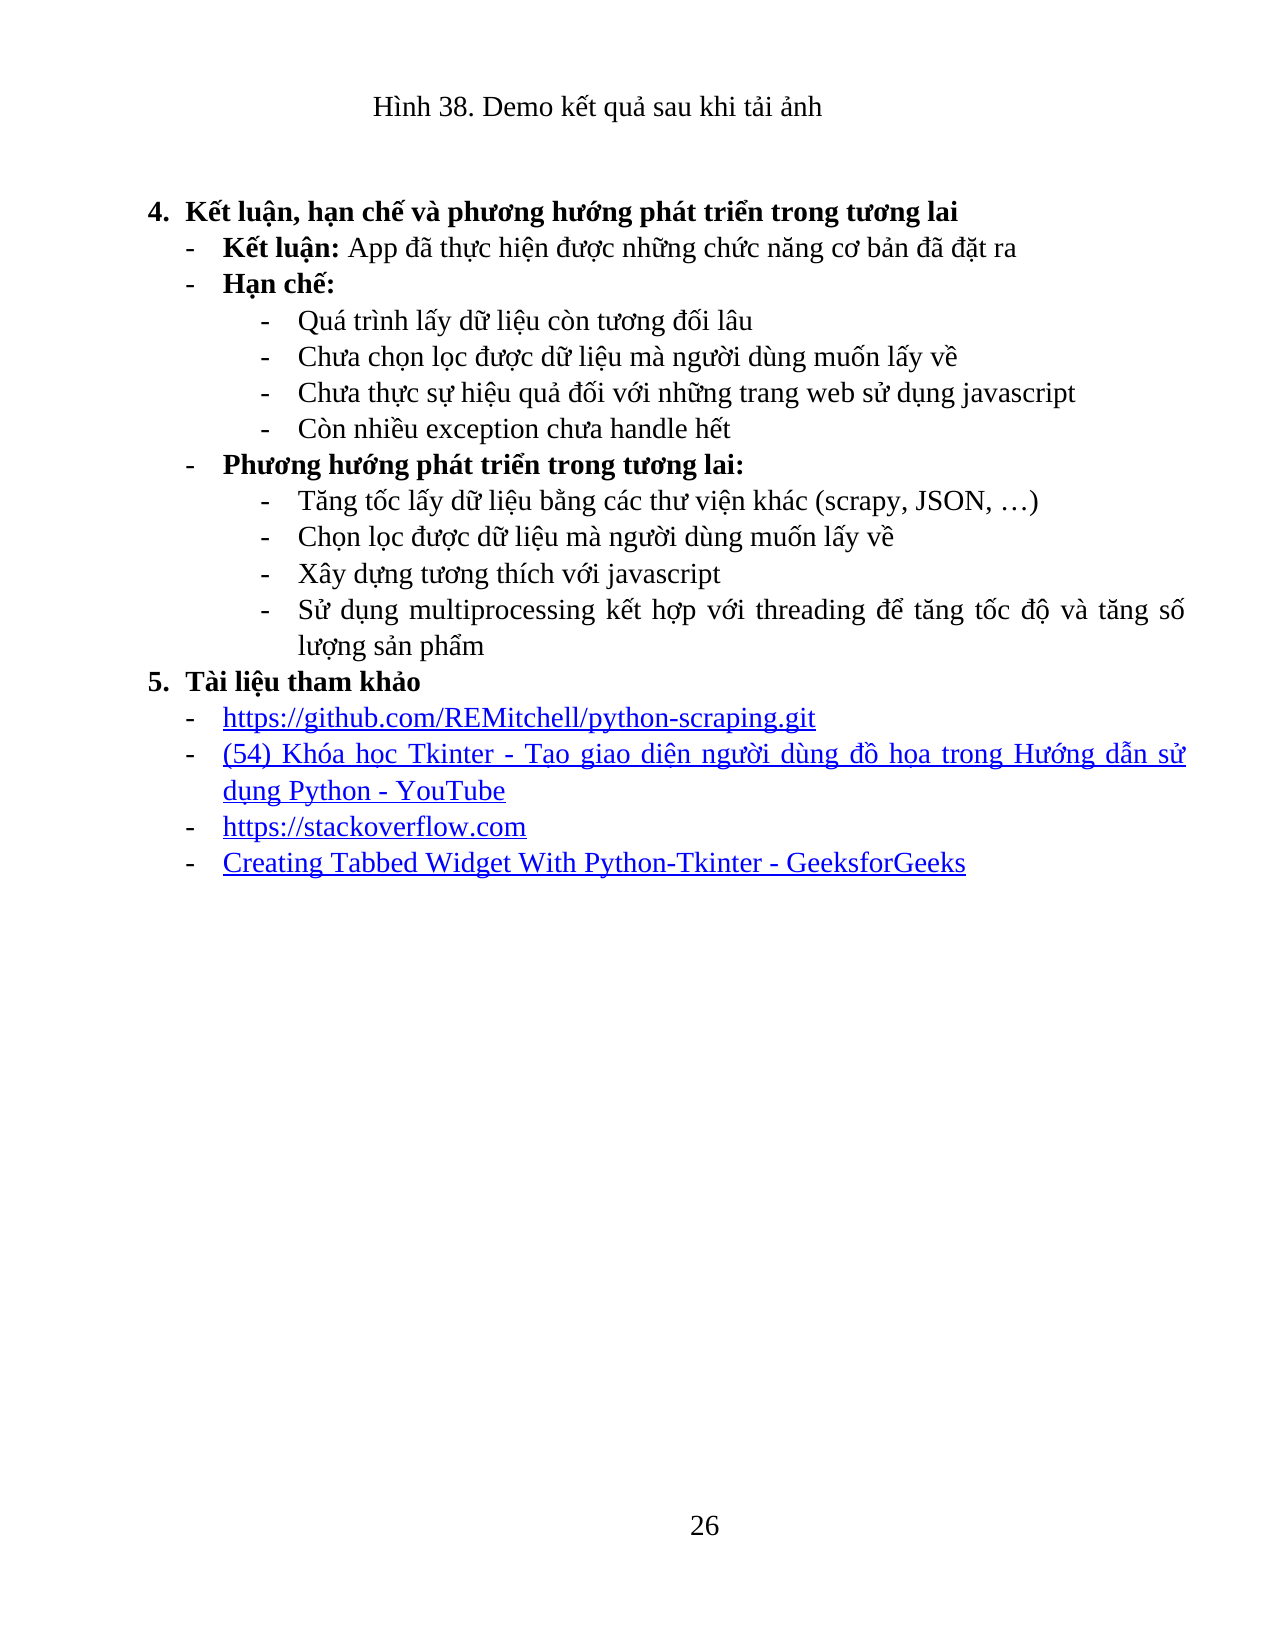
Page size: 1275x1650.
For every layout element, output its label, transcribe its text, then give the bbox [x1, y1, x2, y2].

list Còn nhiều exception chưa handle hết [260, 411, 1186, 445]
list Xây dựng tương thích với javascript [260, 556, 1186, 589]
list Quá trình lấy dữ liệu còn tương đối lâu [260, 303, 1186, 336]
list https://github.com/REMitchell/python-scraping.git [185, 700, 1186, 734]
list https://stackoverflow.com [185, 809, 1186, 842]
list Hạn chế: [185, 267, 1186, 300]
list Phương hướng phát triển trong tương lai: [185, 447, 1186, 481]
list (54) Khóa học Tkinter - Tạo giao diện người dùng đồ họa trong Hướng dẫn sử dụng Python - YouTube [185, 736, 1186, 806]
list Sử dụng multiprocessing kết hợp với threading để tăng tốc độ và tăng số lượng sản phẩm [260, 592, 1186, 662]
list Chưa thực sự hiệu quả đối với những trang web sử dụng javascript [260, 375, 1186, 408]
list Tăng tốc lấy dữ liệu bằng các thư viện khác (scrapy, JSON, …) [260, 483, 1186, 517]
text Hình 38. Demo kết quả sau khi tải ảnh [298, 89, 1186, 122]
list Chưa chọn lọc được dữ liệu mà người dùng muốn lấy về [260, 339, 1186, 372]
list Creating Tabbed Widget With Python-Tkinter - GeeksforGeeks [185, 845, 1186, 878]
list Kết luận: App đã thực hiện được những chức năng cơ bản đã đặt ra [185, 230, 1186, 264]
list Kết luận, hạn chế và phương hướng phát triển trong tương lai [148, 194, 1186, 228]
list Chọn lọc được dữ liệu mà người dùng muốn lấy về [260, 519, 1186, 553]
list Tài liệu tham khảo [148, 664, 1186, 698]
